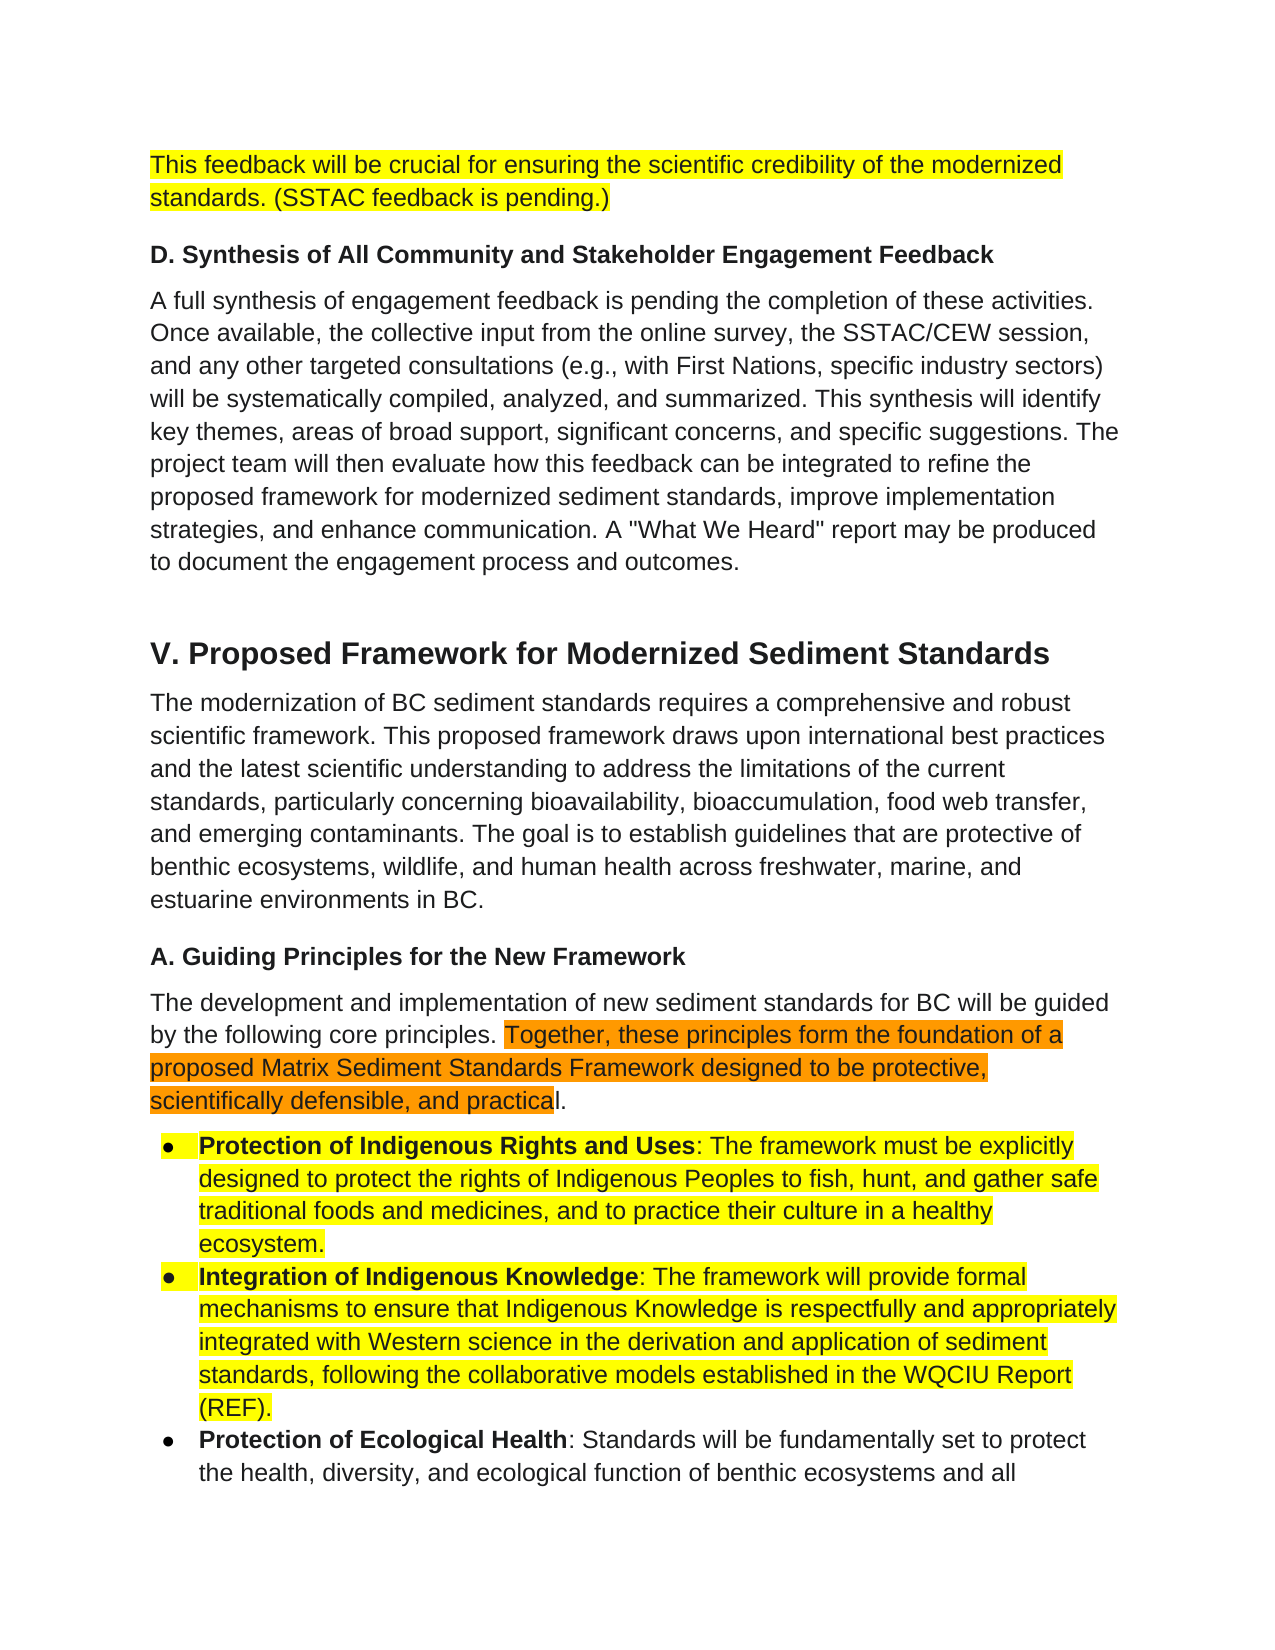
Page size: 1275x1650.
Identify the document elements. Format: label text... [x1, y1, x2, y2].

text The modernization of BC sediment standards requires a comprehensive and robust scientific framework. This proposed framework draws upon international best practices and the latest scientific understanding to address the limitations of the current standards, particularly concerning bioavailability, bioaccumulation, food web transfer, and emerging contaminants. The goal is to establish guidelines that are protective of benthic ecosystems, wildlife, and human health across freshwater, marine, and estuarine environments in BC. [150, 688, 1125, 913]
subtitle D. Synthesis of All Community and Stakeholder Engagement Feedback [150, 240, 1125, 269]
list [161, 1425, 1125, 1487]
list Integration of Indigenous Knowledge: The framework will provide formal mechanisms to ensure that Indigenous Knowledge is respectfully and appropriately integrated with Western science in the derivation and application of sediment standards, following the collaborative models established in the WQCIU Report (REF). [161, 1262, 1125, 1421]
text This feedback will be crucial for ensuring the scientific credibility of the modernized standards. (SSTAC feedback is pending.) [150, 150, 1125, 211]
text A full synthesis of engagement feedback is pending the completion of these activities. Once available, the collective input from the online survey, the SSTAC/CEW session, and any other targeted consultations (e.g., with First Nations, specific industry sectors) will be systematically compiled, analyzed, and summarized. This synthesis will identify key themes, areas of broad support, significant concerns, and specific suggestions. The project team will then evaluate how this feedback can be integrated to refine the proposed framework for modernized sediment standards, improve implementation strategies, and enhance communication. A "What We Heard" report may be produced to document the engagement process and outcomes. [150, 286, 1125, 576]
subtitle V. Proposed Framework for Modernized Sediment Standards [150, 635, 1125, 671]
subtitle A. Guiding Principles for the New Framework [150, 942, 1125, 971]
text The development and implementation of new sediment standards for BC will be guided by the following core principles. Together, these principles form the foundation of a proposed Matrix Sediment Standards Framework designed to be protective, scientifically defensible, and practical. [150, 988, 1125, 1114]
list Protection of Indigenous Rights and Uses: The framework must be explicitly designed to protect the rights of Indigenous Peoples to fish, hunt, and gather safe traditional foods and medicines, and to practice their culture in a healthy ecosystem. [161, 1131, 1125, 1258]
